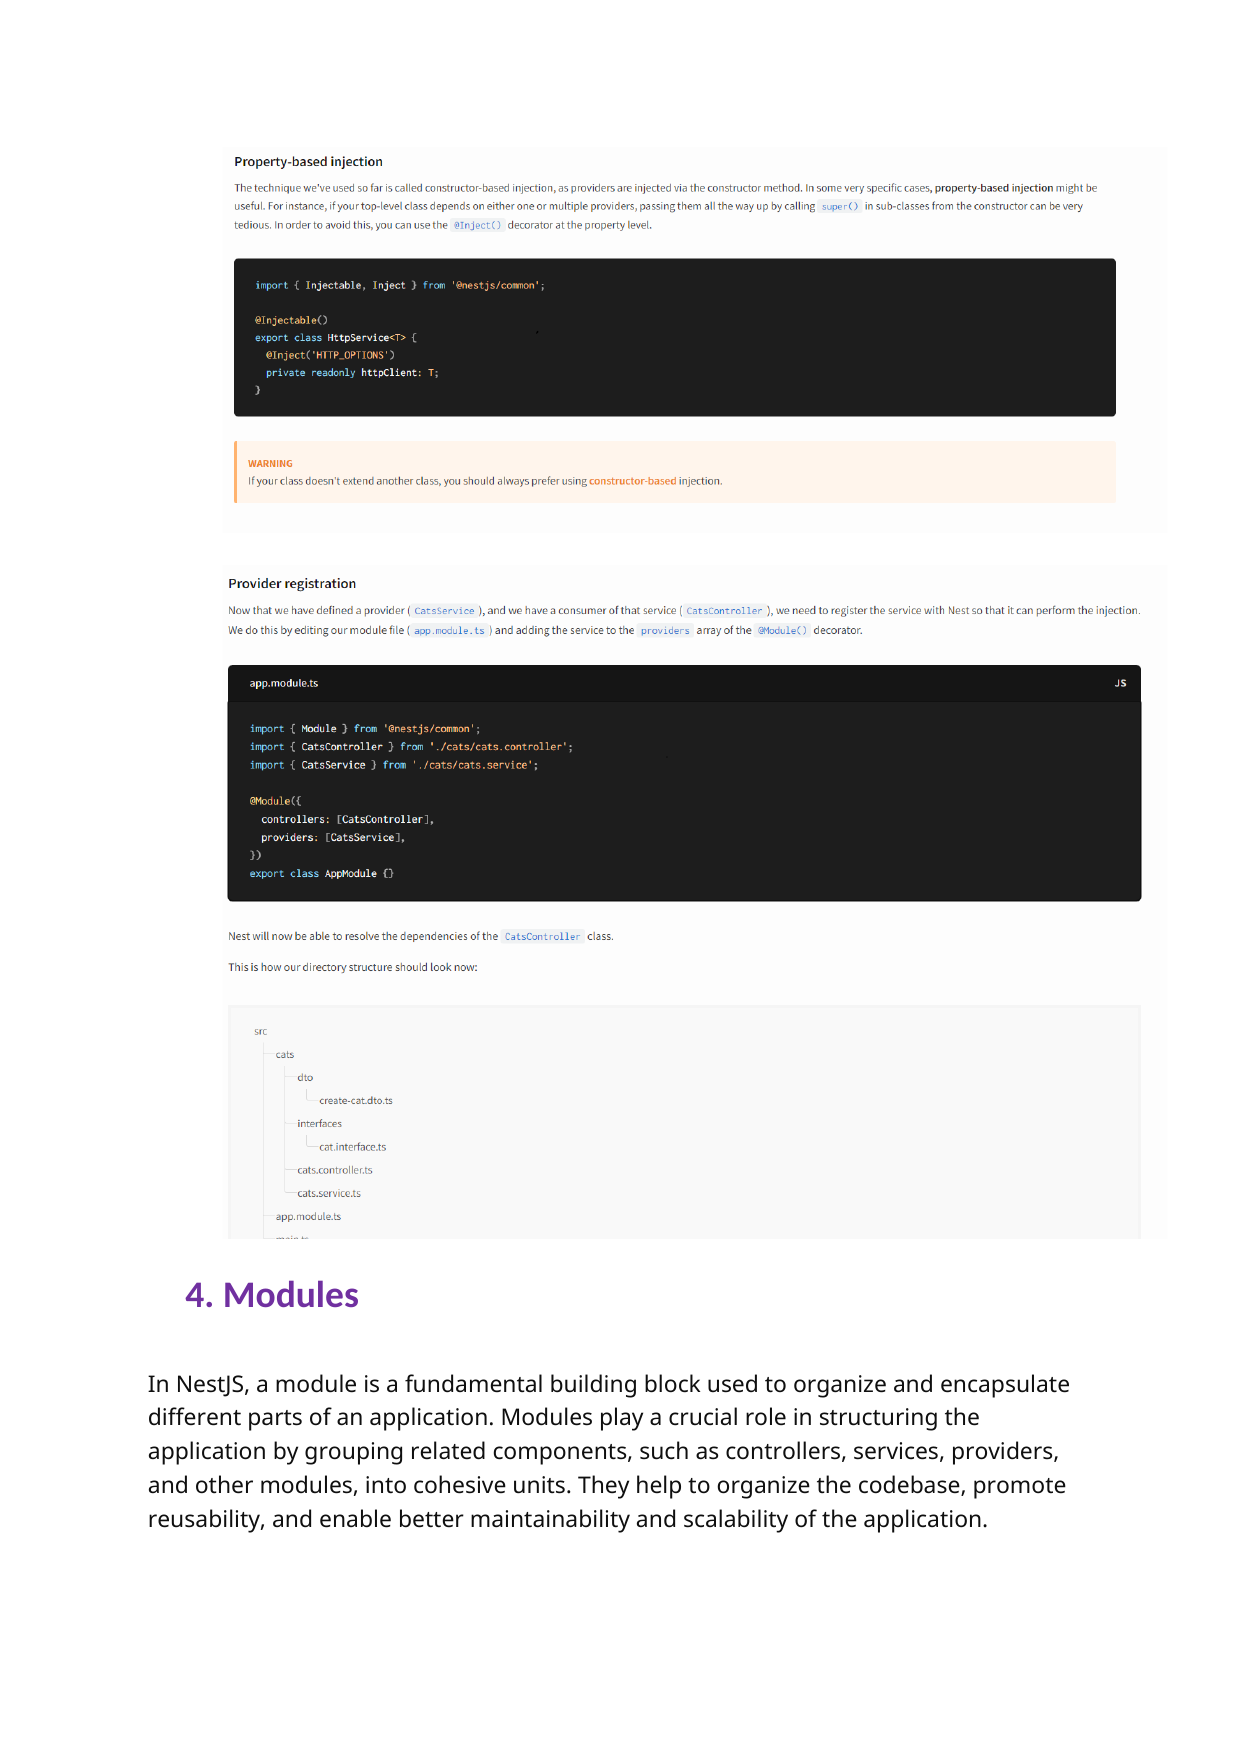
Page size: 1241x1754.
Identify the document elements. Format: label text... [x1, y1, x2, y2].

picture [222, 565, 1168, 1239]
text In NestJS, a module is a fundamental building block used to organize and encapsulate different parts of an application. Modules play a crucial role in structuring the application by grouping related components, such as controllers, services, providers, and other modules, into cohesive units. They help to organize the codebase, promote reusability, and enable better maintainability and scalability of the application. [148, 1337, 1093, 1534]
picture [222, 147, 1168, 533]
list Modules [185, 1271, 1093, 1317]
